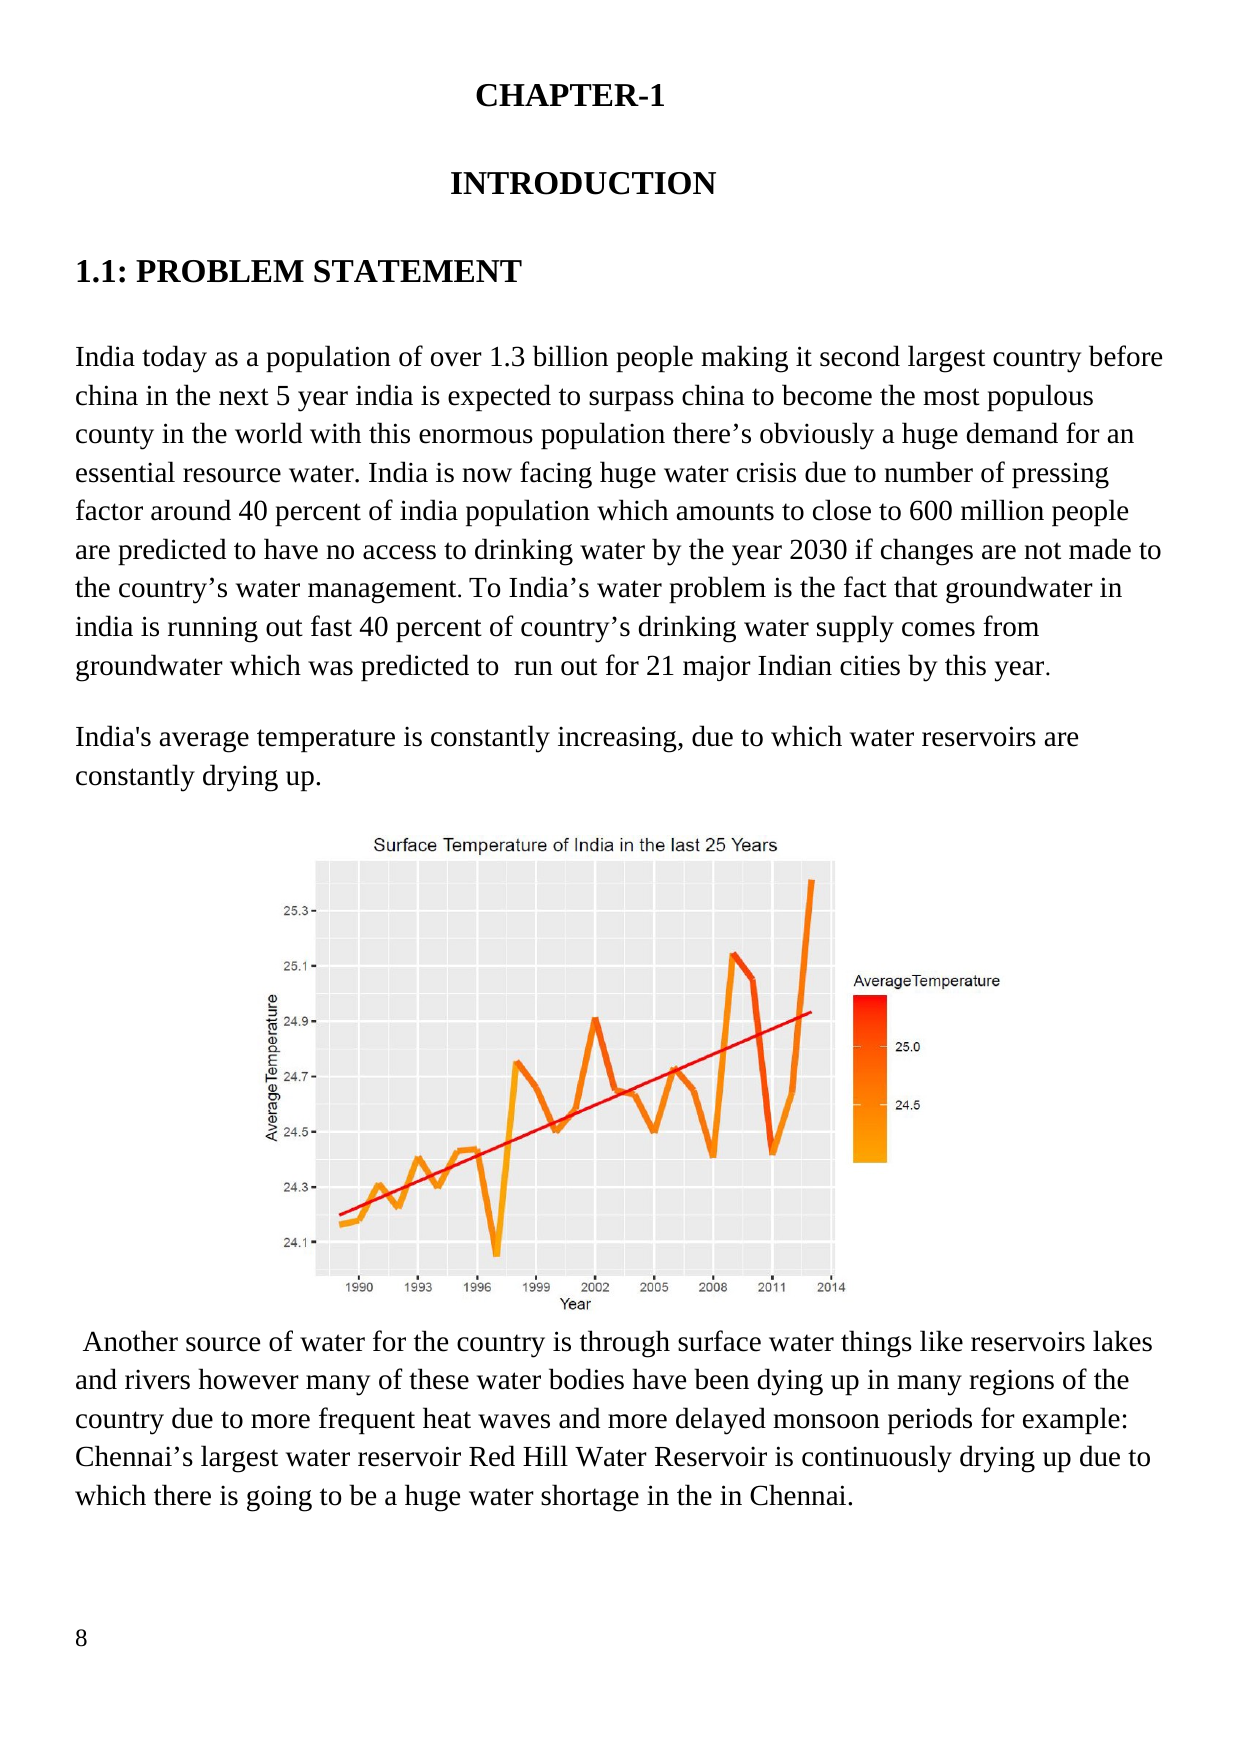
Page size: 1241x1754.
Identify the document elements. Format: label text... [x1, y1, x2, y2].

text India today as a population of over 1.3 billion people making it second largest country before china in the next 5 year india is expected to surpass china to become the most populous county in the world with this enormous population there’s obviously a huge demand for an essential resource water. India is now facing huge water crisis due to number of pressing factor around 40 percent of india population which amounts to close to 600 million people are predicted to have no access to drinking water by the year 2030 if changes are not made to the country’s water management. To India’s water problem is the fact that groundwater in india is running out fast 40 percent of country’s drinking water supply comes from groundwater which was predicted to run out for 21 major Indian cities by this year. [75, 339, 1165, 681]
text CHAPTER-1 [75, 75, 1165, 113]
text India's average temperature is constantly increasing, due to which water reservoirs are constantly drying up. [75, 719, 1165, 791]
text Another source of water for the country is through surface water things like reservoirs lakes and rivers however many of these water bodies have been dying up in many regions of the country due to more frequent heat waves and more delayed monsoon periods for example: Chennai’s largest water reservoir Red Hill Water Reservoir is continuously drying up due to which there is going to be a huge water shortage in the in Chennai. [75, 1324, 1165, 1512]
text 1.1: PROBLEM STATEMENT [75, 251, 1165, 289]
text INTRODUCTION [75, 163, 1165, 201]
picture [257, 835, 1024, 1319]
